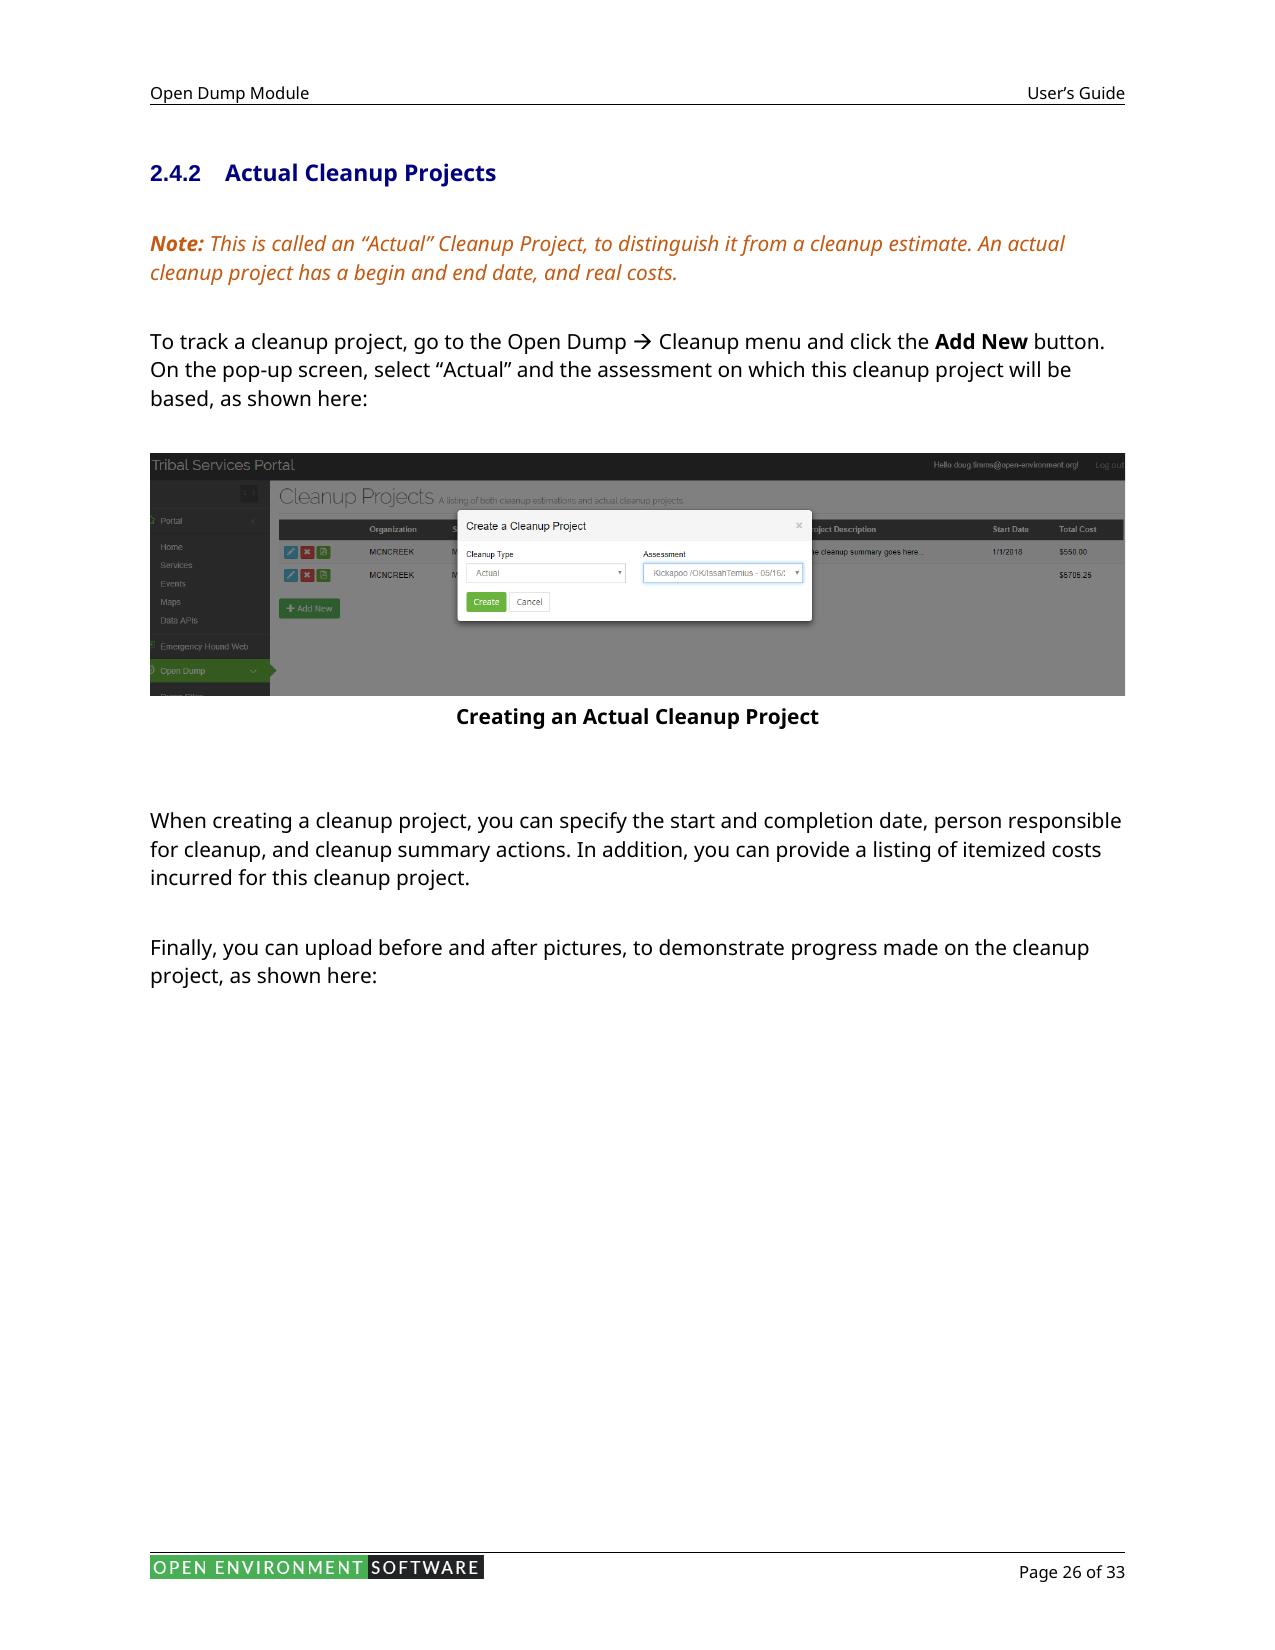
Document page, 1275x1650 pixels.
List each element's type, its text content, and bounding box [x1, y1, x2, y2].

subtitle Actual Cleanup Projects [150, 157, 1125, 188]
text Creating an Actual Cleanup Project [150, 702, 1125, 731]
text Note: This is called an “Actual” Cleanup Project, to distinguish it from a cleanup estimate. An actual cleanup project has a begin and end date, and real costs. [150, 229, 1125, 286]
text Finally, you can upload before and after pictures, to demonstrate progress made on the cleanup project, as shown here: [150, 933, 1125, 989]
text To track a cleanup project, go to the Open Dump Cleanup menu and click the Add New button. On the pop-up screen, select “Actual” and the assessment on which this cleanup project will be based, as shown here: [150, 327, 1125, 412]
picture [150, 1555, 484, 1579]
picture [150, 453, 1125, 696]
text When creating a cleanup project, you can specify the start and completion date, person responsible for cleanup, and cleanup summary actions. In addition, you can provide a listing of itemized costs incurred for this cleanup project. [150, 806, 1125, 892]
